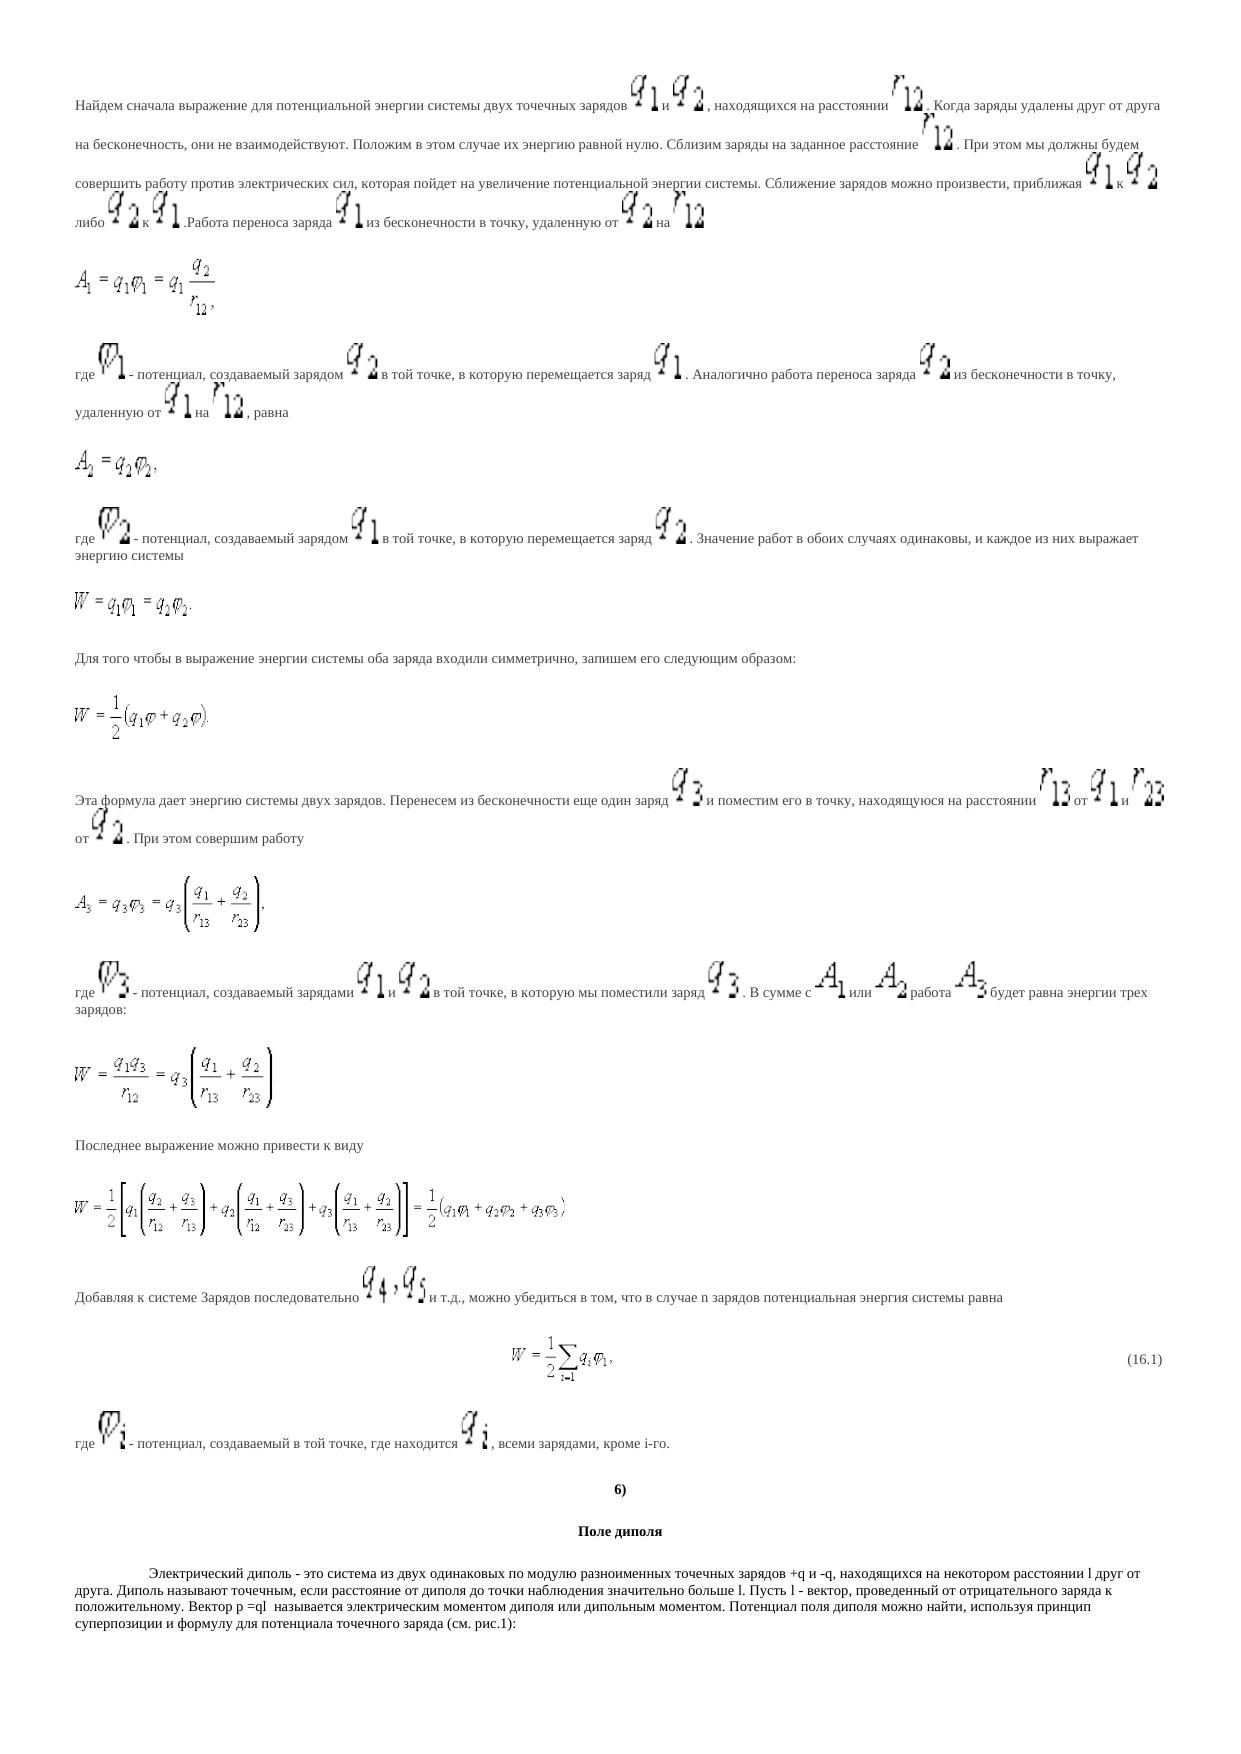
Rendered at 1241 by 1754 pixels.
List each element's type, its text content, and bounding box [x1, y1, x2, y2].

picture [108, 191, 139, 228]
picture [98, 507, 130, 544]
text Последнее выражение можно привести к виду [75, 1136, 1165, 1153]
table_header (16.1) [1051, 1335, 1164, 1383]
picture [98, 961, 129, 998]
picture [1127, 152, 1158, 189]
picture [357, 962, 385, 998]
text где - потенциал, создаваемый зарядом в той точке, в которую перемещается заряд . Аналогично работа переноса заряда из бесконечности в точку, удаленную от на , равна [75, 343, 1165, 421]
table_header [74, 1335, 1051, 1383]
picture [164, 382, 192, 418]
picture [815, 962, 846, 998]
picture [672, 768, 703, 806]
picture [655, 507, 686, 544]
text Поле диполя [75, 1523, 1165, 1539]
picture [363, 1266, 426, 1303]
picture [98, 343, 125, 379]
picture [1086, 152, 1113, 189]
picture [212, 382, 243, 418]
picture [1132, 768, 1164, 806]
picture [98, 1411, 125, 1449]
picture [461, 1411, 488, 1449]
text Найдем сначала выражение для потенциальной энергии системы двух точечных зарядов и , находящихся на расстоянии . Когда заряды удалены друг от друга на бесконечность, они не взаимодействуют. Положим в этом случае их энергию равной нулю. Сблизим заряды на заданное расстояние . При этом мы должны будем совершить работу против электрических сил, которая пойдет на увеличение потенциальной энергии системы. Сближение зарядов можно произвести, приближая к либо к .Работа переноса заряда из бесконечности в точку, удаленную от на [75, 75, 1165, 230]
picture [1040, 768, 1070, 806]
picture [75, 695, 208, 739]
text где - потенциал, создаваемый в той точке, где находится , всеми зарядами, кроме i-го. [75, 1412, 1165, 1452]
picture [351, 507, 379, 544]
picture [1091, 769, 1118, 806]
picture [955, 961, 987, 998]
picture [673, 191, 704, 228]
picture [75, 876, 264, 932]
picture [152, 191, 180, 228]
picture [875, 962, 907, 998]
text Электрический диполь - это система из двух одинаковых по модулю разноименных точечных зарядов +q и -q, находящихся на некотором расстоянии l друг от друга. Диполь называют точечным, если расстояние от диполя до точки наблюдения значительно больше l. Пусть l - вектор, проведенный от отрицательного заряда к положительному. Вектор p =ql называется электрическим моментом диполя или дипольным моментом. Потенциал поля диполя можно найти, используя принцип суперпозиции и формулу для потенциала точечного заряда (см. рис.1): [75, 1564, 1165, 1632]
picture [92, 808, 123, 844]
text Для того чтобы в выражение энергии системы оба заряда входили симметрично, запишем его следующим образом: [75, 649, 1165, 666]
picture [75, 450, 157, 477]
picture [622, 191, 653, 228]
picture [75, 259, 215, 315]
text 6) [75, 1481, 1165, 1498]
picture [922, 113, 953, 150]
picture [347, 343, 378, 379]
picture [654, 343, 682, 379]
text Добавляя к системе Зарядов последовательно и т.д., можно убедиться в том, что в случае n зарядов потенциальная энергия системы равна [75, 1266, 1165, 1306]
picture [399, 962, 430, 998]
picture [708, 961, 739, 998]
text где - потенциал, создаваемый зарядами и в той точке, в которую мы поместили заряд . В сумме с или работа будет равна энергии трех зарядов: [75, 961, 1165, 1018]
picture [892, 75, 923, 111]
picture [336, 191, 363, 228]
picture [512, 1336, 612, 1381]
picture [75, 1047, 275, 1108]
picture [75, 592, 191, 616]
text Эта формула дает энергию системы двух зарядов. Перенесем из бесконечности еще один заряд и поместим его в точку, находящуюся на расстоянии от и от . При этом совершим работу [75, 768, 1165, 847]
picture [673, 75, 704, 111]
picture [75, 1182, 565, 1237]
text где - потенциал, создаваемый зарядом в той точке, в которую перемещается заряд . Значение работ в обоих случаях одинаковы, и каждое из них выражает энергию системы [75, 507, 1165, 563]
picture [631, 75, 658, 111]
picture [920, 343, 950, 379]
